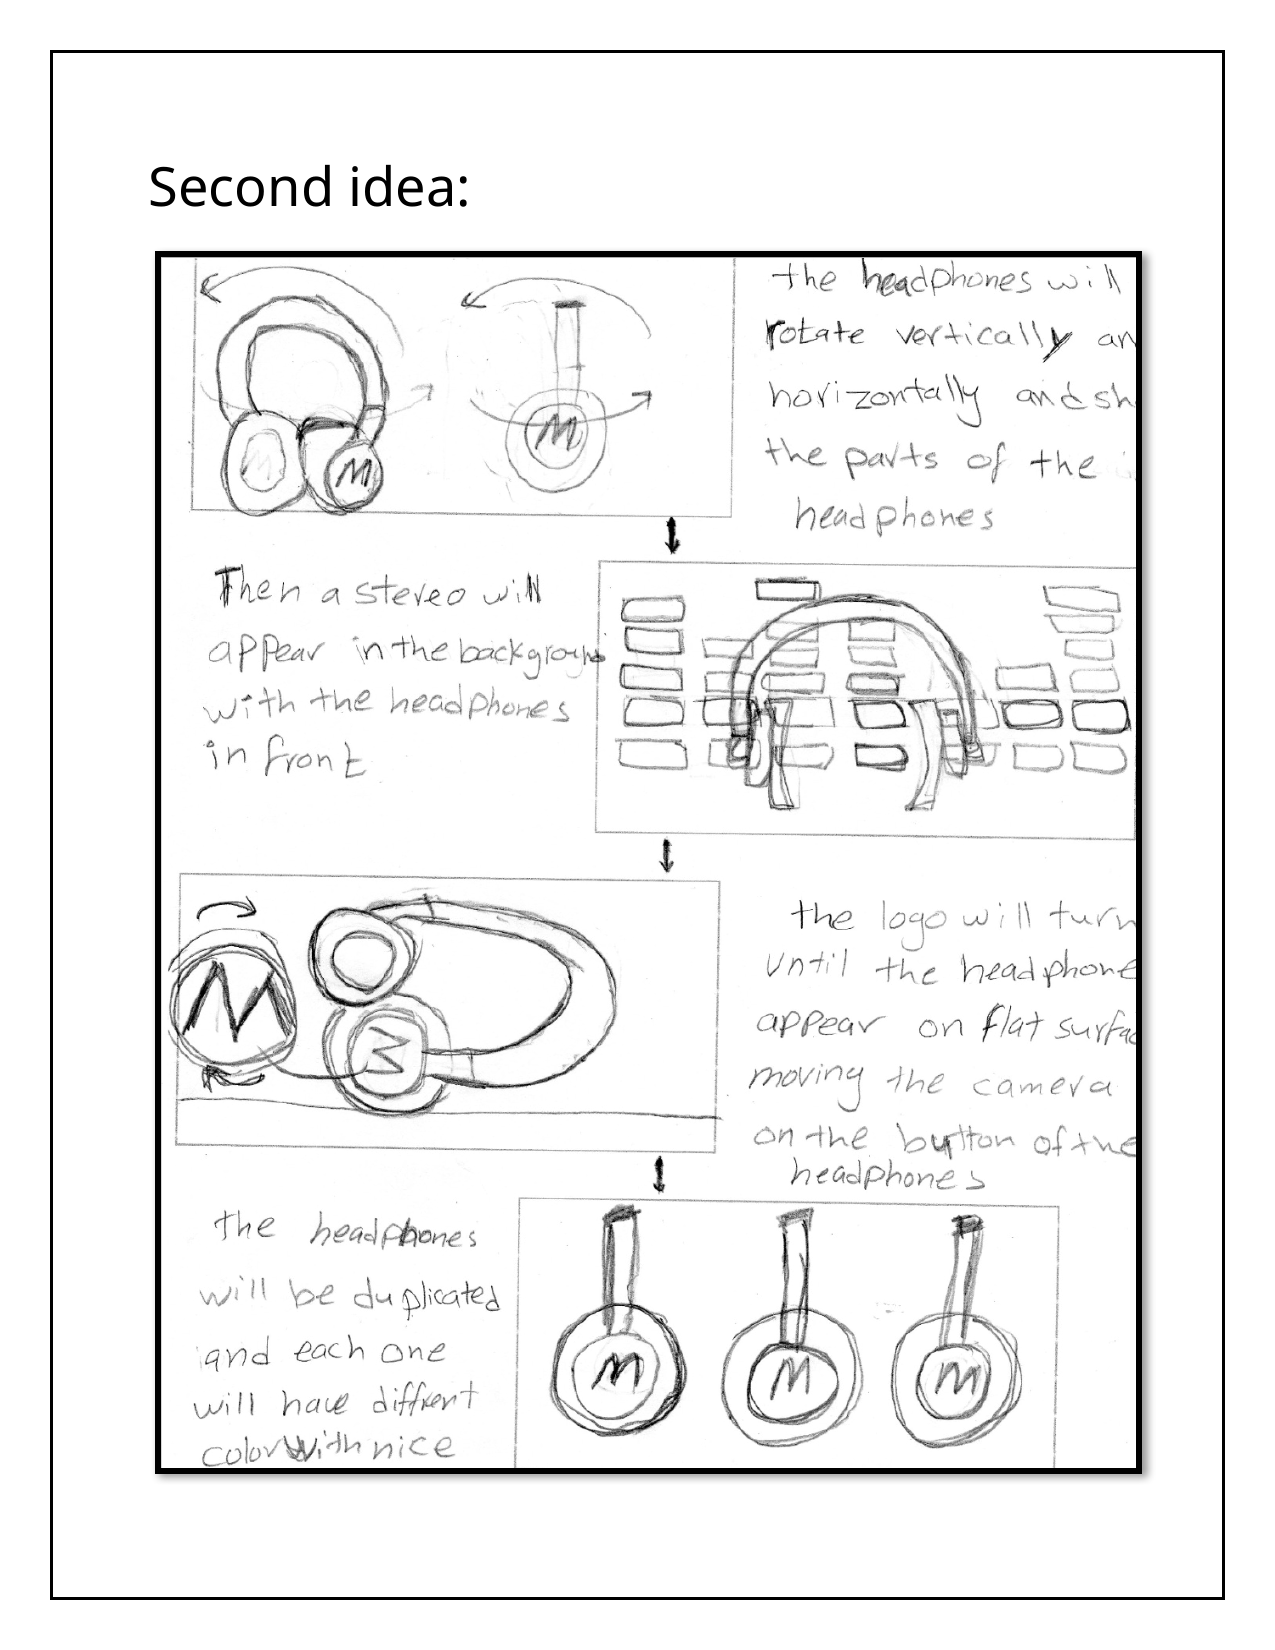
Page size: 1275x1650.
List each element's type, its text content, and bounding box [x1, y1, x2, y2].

text Second idea: [148, 148, 1126, 222]
picture [163, 259, 1136, 1468]
